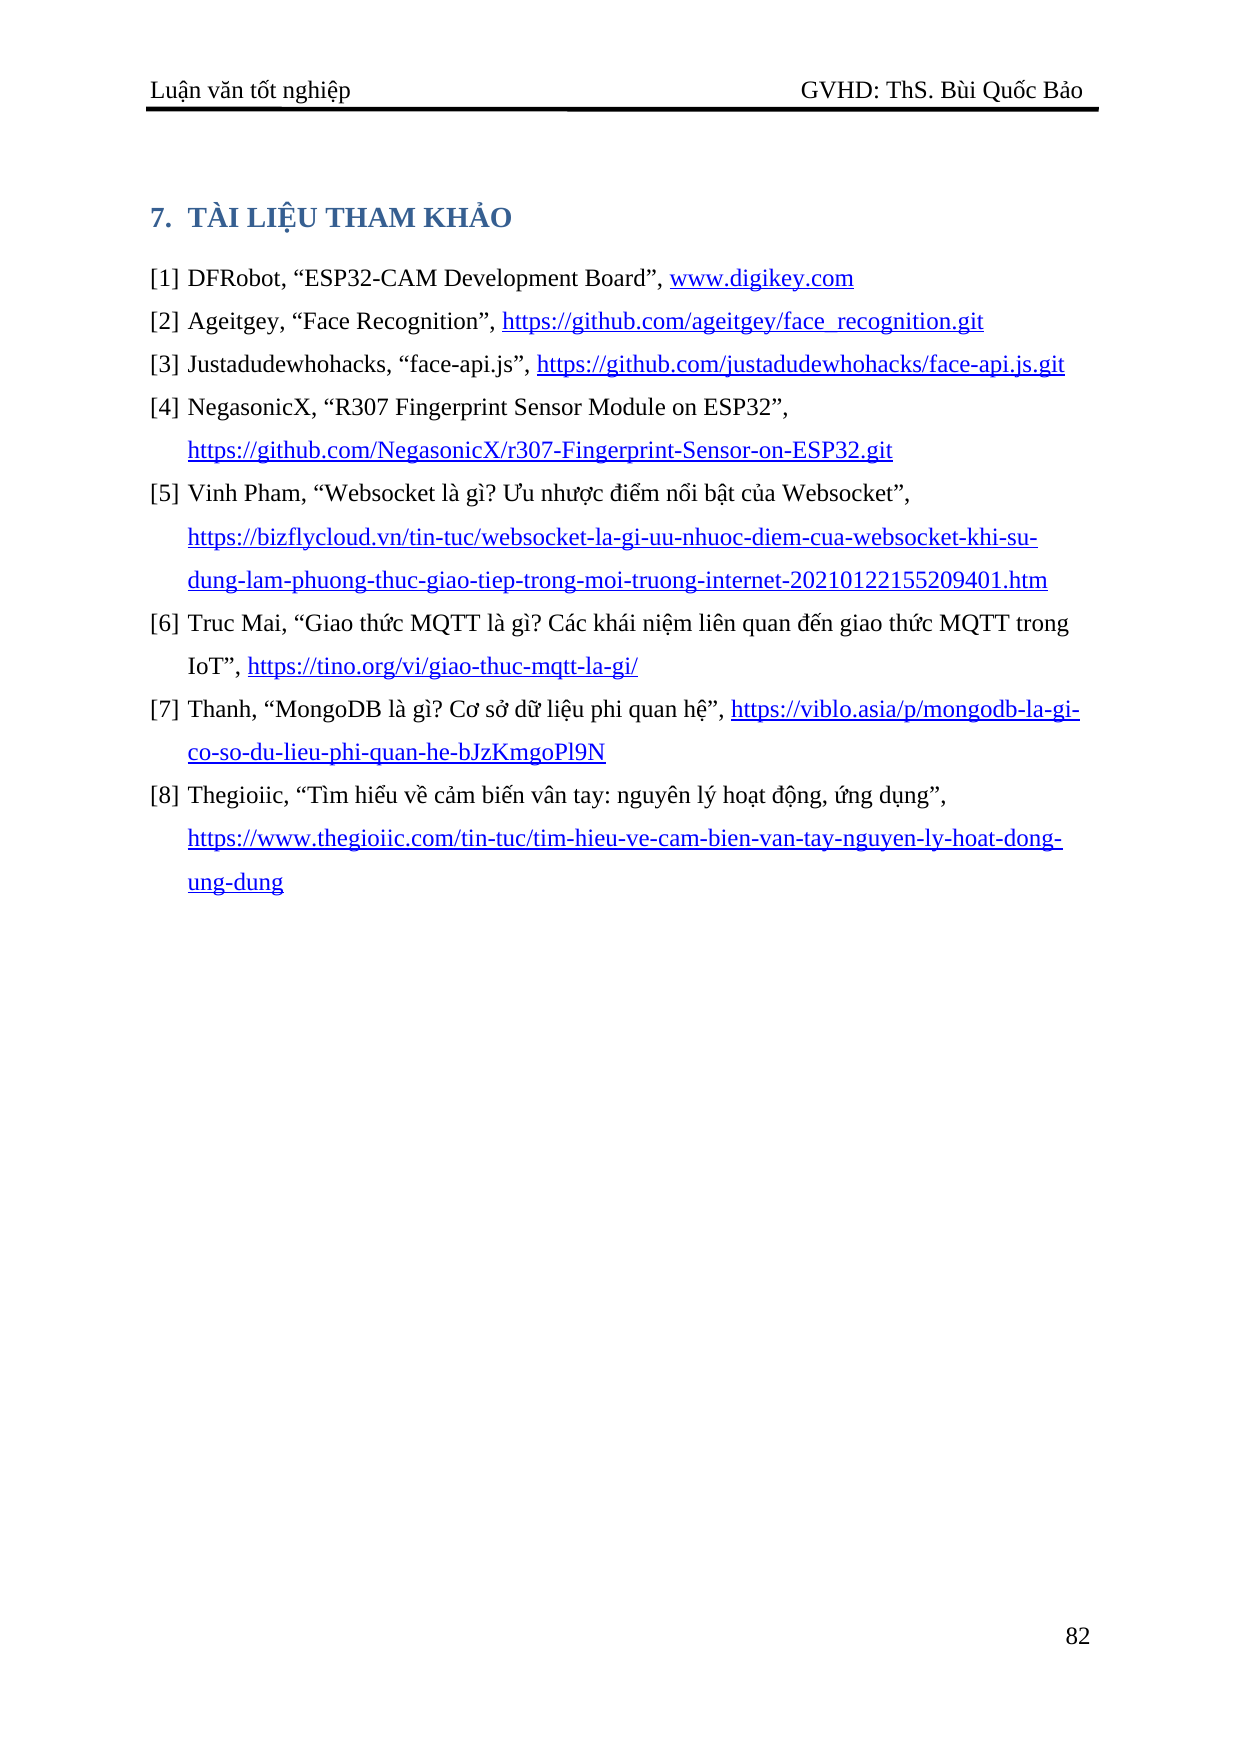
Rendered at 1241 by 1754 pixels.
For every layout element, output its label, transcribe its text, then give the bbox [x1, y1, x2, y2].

subtitle TÀI LIỆU THAM KHẢO [150, 200, 1090, 233]
list Thegioiic, “Tìm hiểu về cảm biến vân tay: nguyên lý hoạt động, ứng dụng”, https://www.thegioiic.com/tin-tuc/tim-hieu-ve-cam-bien-van-tay-nguyen-ly-hoat-dong-ung-dung [150, 780, 1090, 895]
list Justadudewhohacks, “face-api.js”, https://github.com/justadudewhohacks/face-api.js.git [150, 349, 1090, 378]
list Truc Mai, “Giao thức MQTT là gì? Các khái niệm liên quan đến giao thức MQTT trong IoT”, https://tino.org/vi/giao-thuc-mqtt-la-gi/ [150, 608, 1090, 680]
list Vinh Pham, “Websocket là gì? Ưu nhược điểm nổi bật của Websocket”, https://bizflycloud.vn/tin-tuc/websocket-la-gi-uu-nhuoc-diem-cua-websocket-khi-su-dung-lam-phuong-thuc-giao-tiep-trong-moi-truong-internet-20210122155209401.htm [150, 478, 1090, 593]
list DFRobot, “ESP32-CAM Development Board”, www.digikey.com [150, 263, 1090, 292]
list NegasonicX, “R307 Fingerprint Sensor Module on ESP32”, https://github.com/NegasonicX/r307-Fingerprint-Sensor-on-ESP32.git [150, 392, 1090, 464]
list Thanh, “MongoDB là gì? Cơ sở dữ liệu phi quan hệ”, https://viblo.asia/p/mongodb-la-gi-co-so-du-lieu-phi-quan-he-bJzKmgoPl9N [150, 694, 1090, 766]
list Ageitgey, “Face Recognition”, https://github.com/ageitgey/face_recognition.git [150, 306, 1090, 335]
